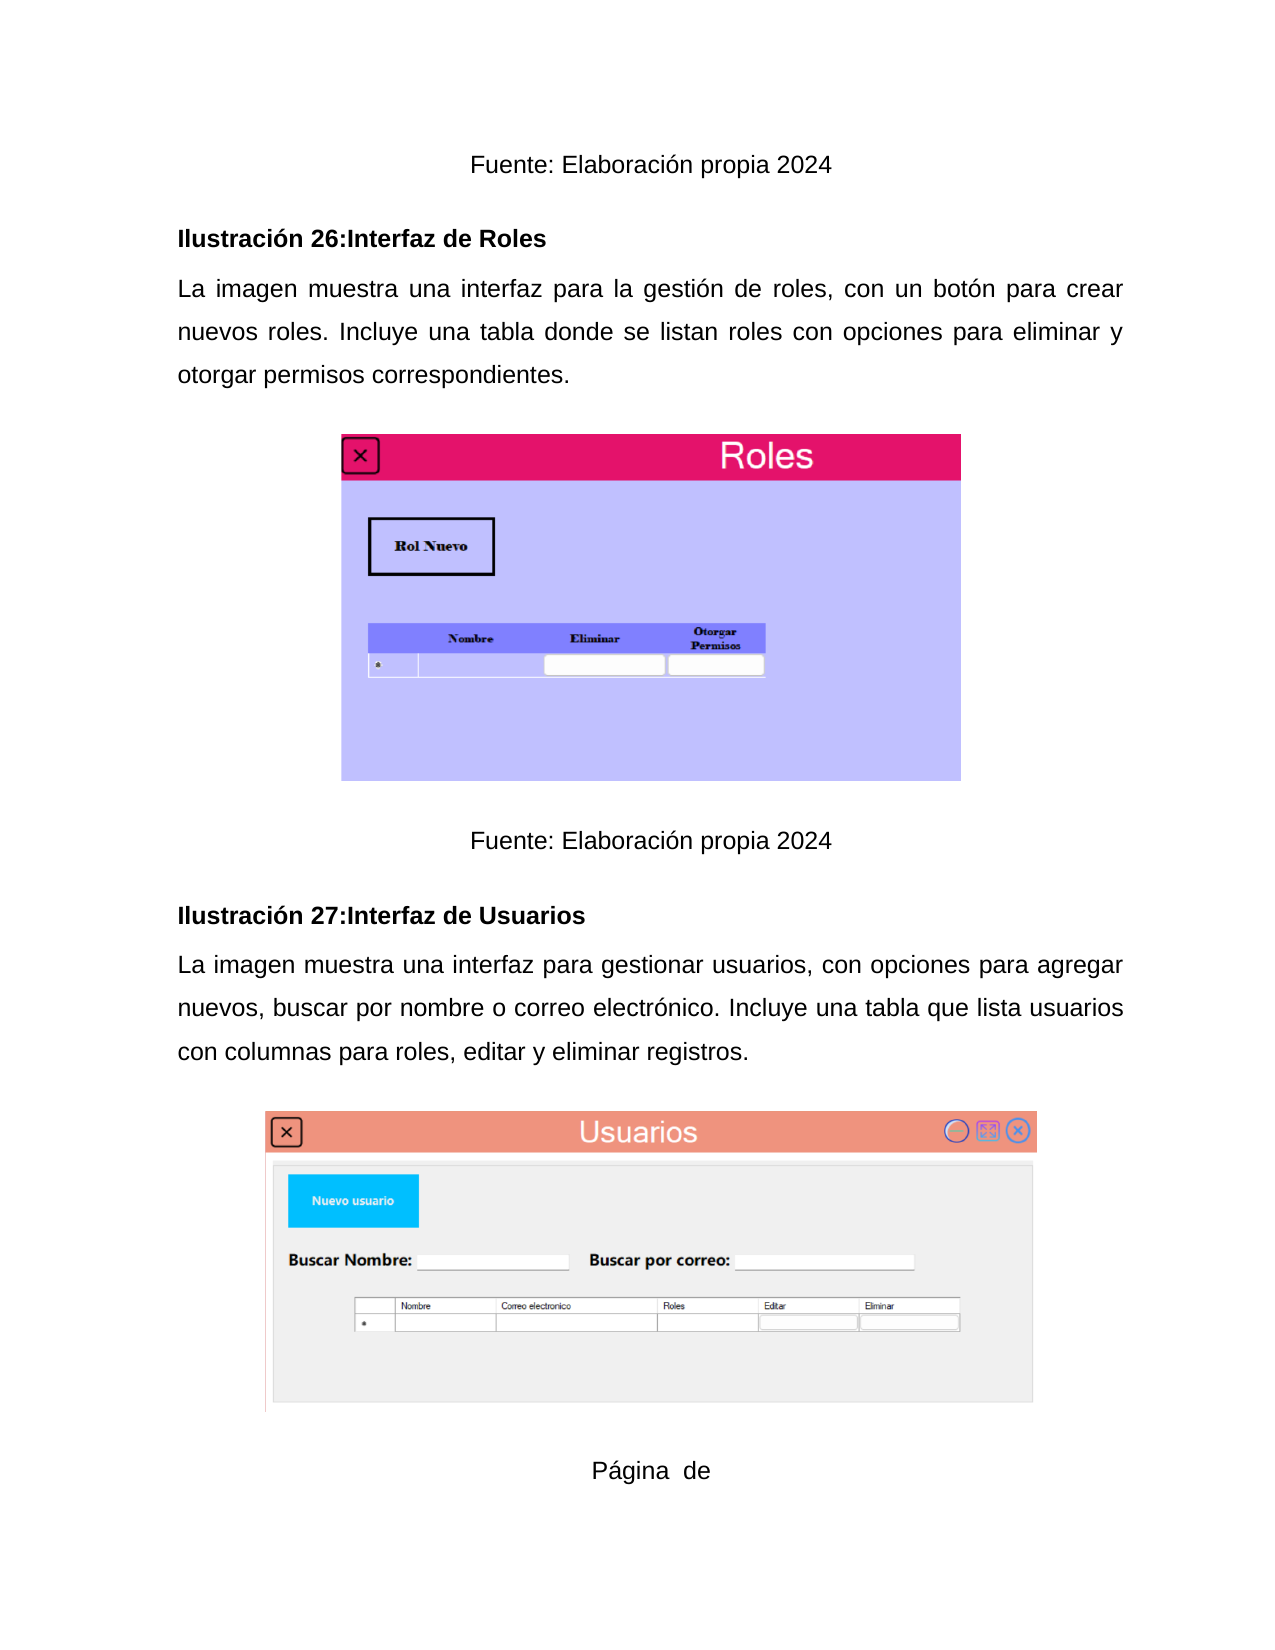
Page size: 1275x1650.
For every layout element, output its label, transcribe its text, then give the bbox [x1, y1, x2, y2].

text Ilustración 27:Interfaz de Usuarios [177, 901, 1125, 929]
text La imagen muestra una interfaz para gestionar usuarios, con opciones para agregar nuevos, buscar por nombre o correo electrónico. Incluye una tabla que lista usuarios con columnas para roles, editar y eliminar registros. [177, 950, 1125, 1065]
text Ilustración 26:Interfaz de Roles [177, 224, 1125, 253]
text Fuente: Elaboración propia 2024 [177, 150, 1125, 179]
picture [265, 1111, 1037, 1412]
picture [341, 434, 961, 781]
text Fuente: Elaboración propia 2024 [177, 826, 1125, 855]
text La imagen muestra una interfaz para la gestión de roles, con un botón para crear nuevos roles. Incluye una tabla donde se listan roles con opciones para eliminar y otorgar permisos correspondientes. [177, 274, 1125, 389]
